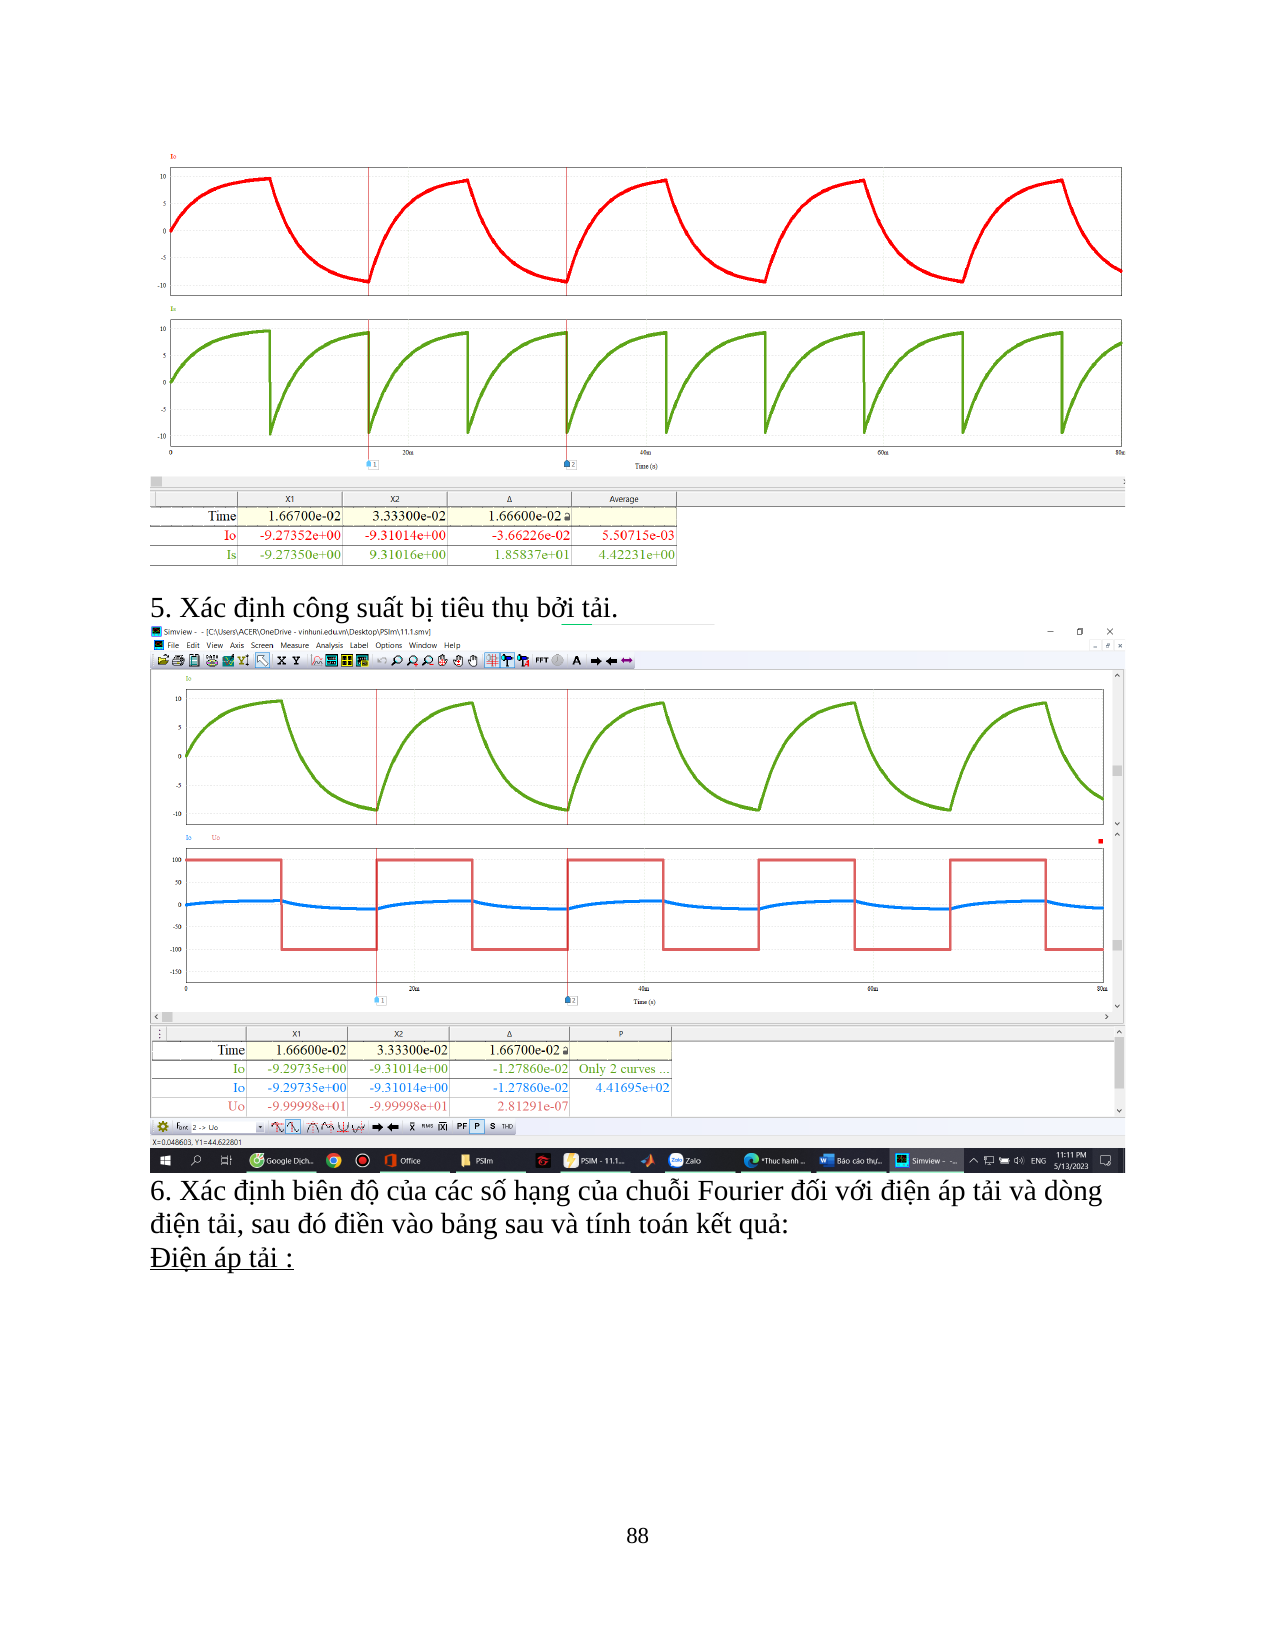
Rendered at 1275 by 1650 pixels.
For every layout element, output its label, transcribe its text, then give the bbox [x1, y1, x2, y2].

picture [150, 624, 1125, 1173]
text Điện áp tải : [150, 1240, 1125, 1273]
text 6. Xác định biên độ của các số hạng của chuỗi Fourier đối với điện áp tải và dòng điện tải, sau đó điền vào bảng sau và tính toán kết quả: [150, 1173, 1125, 1240]
text 5. Xác định công suất bị tiêu thụ bởi tải. [150, 591, 1125, 624]
picture [150, 150, 1125, 591]
